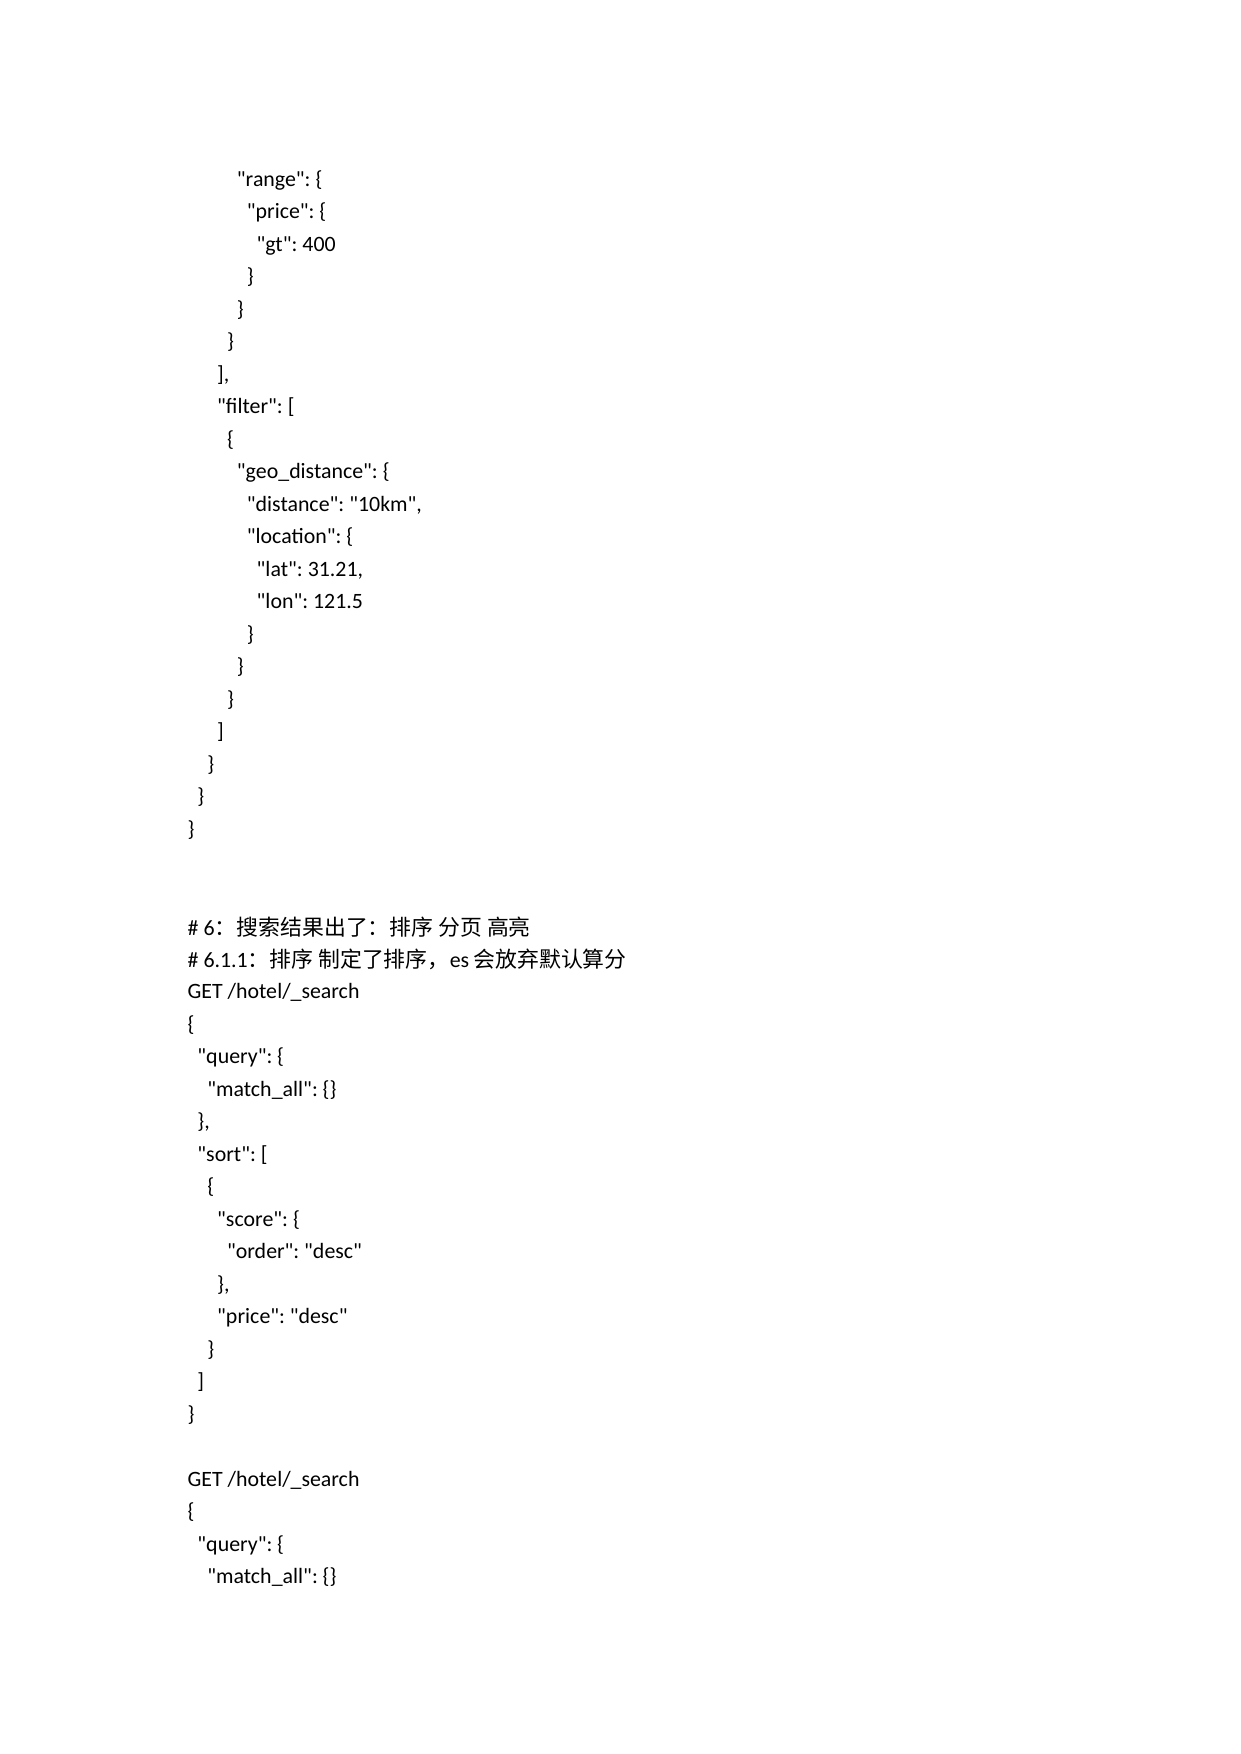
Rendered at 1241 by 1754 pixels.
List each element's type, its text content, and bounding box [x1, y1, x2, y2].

text "price": { [187, 194, 1053, 227]
text } [187, 259, 1053, 292]
text "gt": 400 [187, 227, 1053, 259]
text } [187, 812, 1053, 844]
text } [187, 617, 1053, 649]
text "query": { [187, 1527, 1053, 1559]
text "score": { [187, 1202, 1053, 1234]
text "match_all": {} [187, 1072, 1053, 1104]
text } [187, 649, 1053, 682]
text "match_all": {} [187, 1559, 1053, 1592]
text # 6：搜索结果出了：排序 分页 高亮 [187, 909, 1053, 942]
text { [187, 1169, 1053, 1202]
text GET /hotel/_search [187, 974, 1053, 1007]
text { [187, 1007, 1053, 1039]
text { [187, 422, 1053, 454]
text } [187, 779, 1053, 812]
text GET /hotel/_search [187, 1462, 1053, 1494]
text "order": "desc" [187, 1234, 1053, 1267]
text }, [187, 1267, 1053, 1299]
text } [187, 747, 1053, 779]
text "location": { [187, 519, 1053, 552]
text "query": { [187, 1039, 1053, 1072]
text } [187, 1332, 1053, 1364]
text "filter": [ [187, 389, 1053, 422]
text ] [187, 1364, 1053, 1397]
text } [187, 292, 1053, 324]
text "lon": 121.5 [187, 584, 1053, 617]
text "distance": "10km", [187, 487, 1053, 519]
text "sort": [ [187, 1137, 1053, 1169]
text ] [187, 714, 1053, 747]
text "lat": 31.21, [187, 552, 1053, 584]
text { [187, 1494, 1053, 1527]
text } [187, 1397, 1053, 1429]
text } [187, 682, 1053, 714]
text "price": "desc" [187, 1299, 1053, 1332]
text }, [187, 1104, 1053, 1137]
text "range": { [187, 162, 1053, 194]
text ], [187, 357, 1053, 389]
text # 6.1.1：排序 制定了排序，es会放弃默认算分 [187, 942, 1053, 974]
text "geo_distance": { [187, 454, 1053, 487]
text } [187, 324, 1053, 357]
